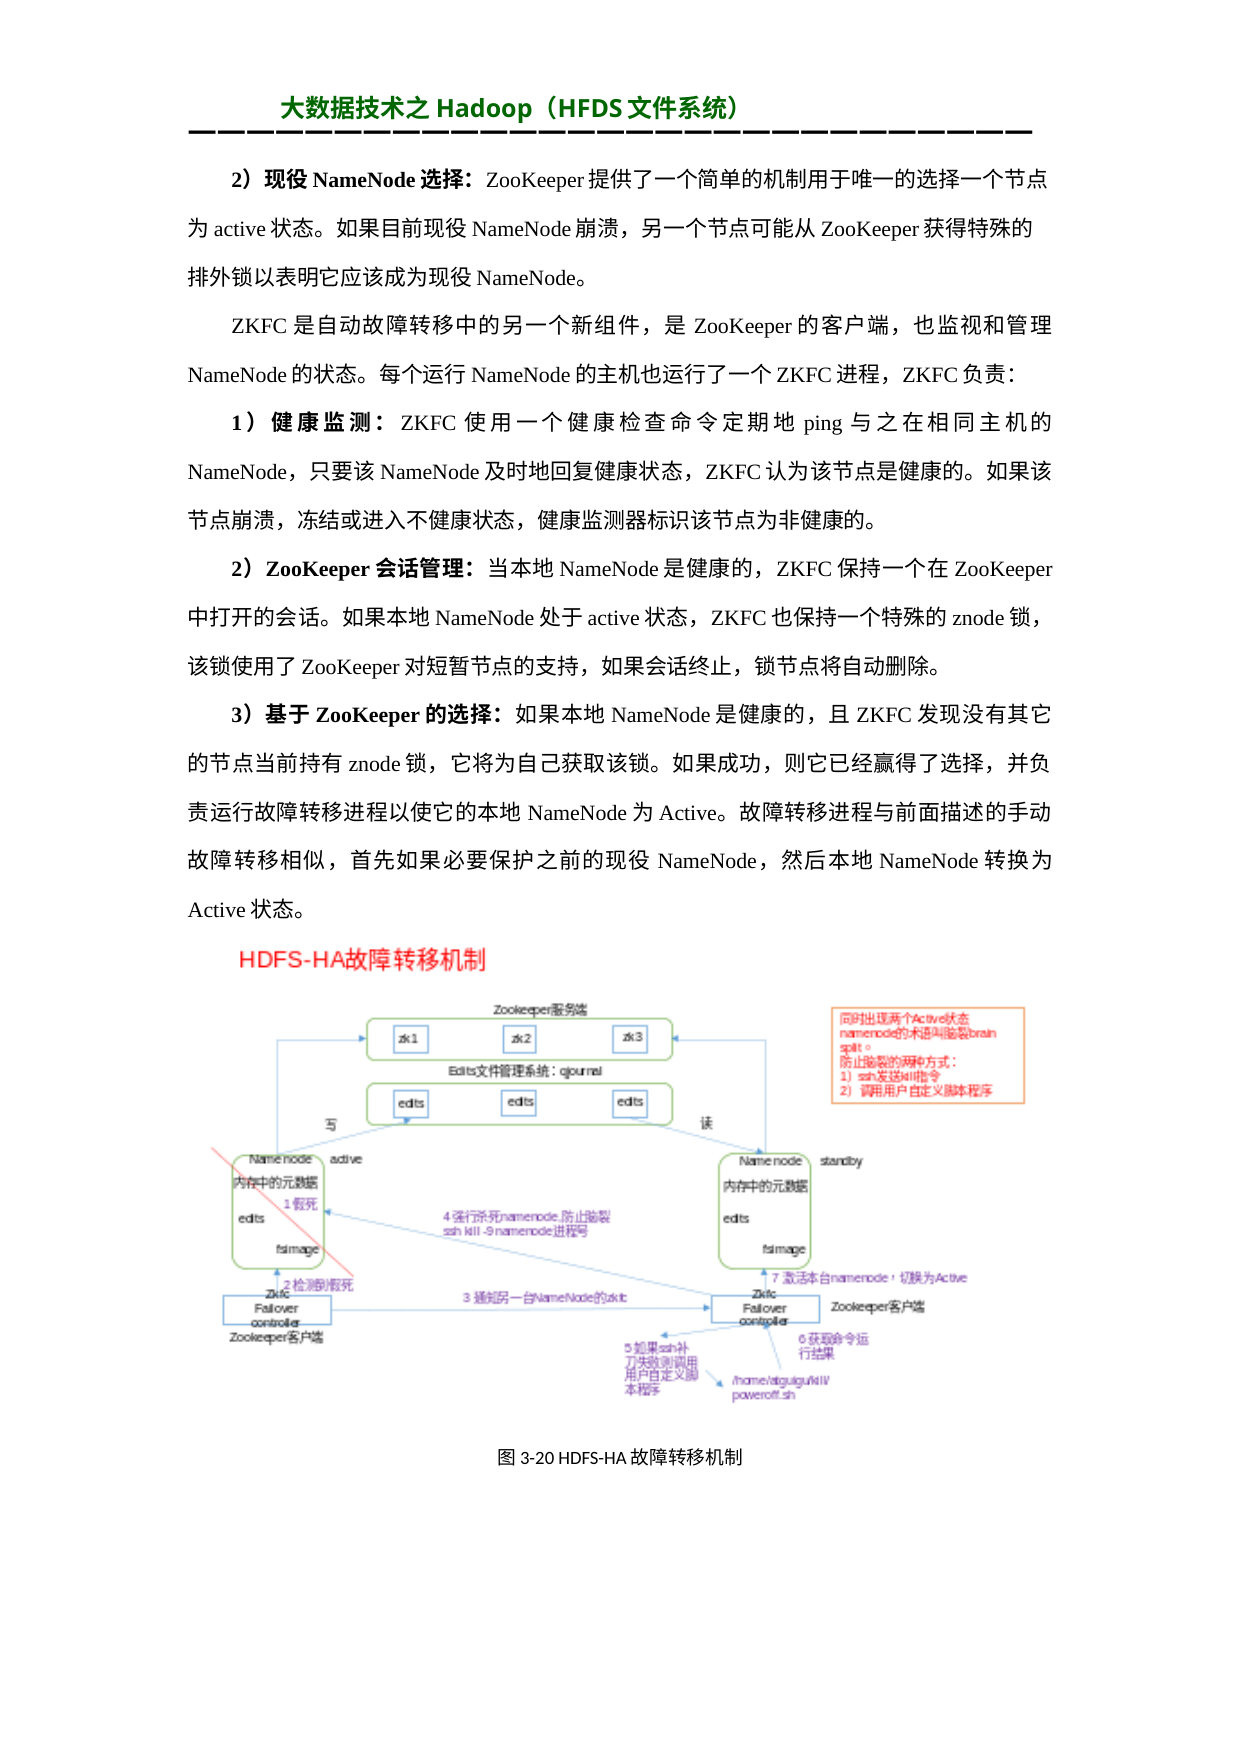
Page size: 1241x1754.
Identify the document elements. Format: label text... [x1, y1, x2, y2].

text 图3-20 HDFS-HA故障转移机制 [187, 1440, 1053, 1472]
text 2）ZooKeeper会话管理：当本地NameNode是健康的，ZKFC保持一个在ZooKeeper中打开的会话。如果本地NameNode处于active状态，ZKFC也保持一个特殊的znode锁，该锁使用了ZooKeeper对短暂节点的支持，如果会话终止，锁节点将自动删除。 [187, 551, 1053, 681]
text ZKFC是自动故障转移中的另一个新组件，是ZooKeeper的客户端，也监视和管理NameNode的状态。每个运行NameNode的主机也运行了一个ZKFC进程，ZKFC负责： [187, 308, 1053, 389]
text 2）现役NameNode选择：ZooKeeper提供了一个简单的机制用于唯一的选择一个节点为active状态。如果目前现役NameNode崩溃，另一个节点可能从ZooKeeper获得特殊的排外锁以表明它应该成为现役NameNode。 [187, 162, 1053, 292]
text 3）基于ZooKeeper的选择：如果本地NameNode是健康的，且ZKFC发现没有其它的节点当前持有znode锁，它将为自己获取该锁。如果成功，则它已经赢得了选择，并负责运行故障转移进程以使它的本地NameNode为Active。故障转移进程与前面描述的手动故障转移相似，首先如果必要保护之前的现役NameNode，然后本地NameNode转换为Active状态。 [187, 697, 1053, 924]
text 1）健康监测：ZKFC使用一个健康检查命令定期地ping与之在相同主机的NameNode，只要该NameNode及时地回复健康状态，ZKFC认为该节点是健康的。如果该节点崩溃，冻结或进入不健康状态，健康监测器标识该节点为非健康的。 [187, 405, 1053, 535]
